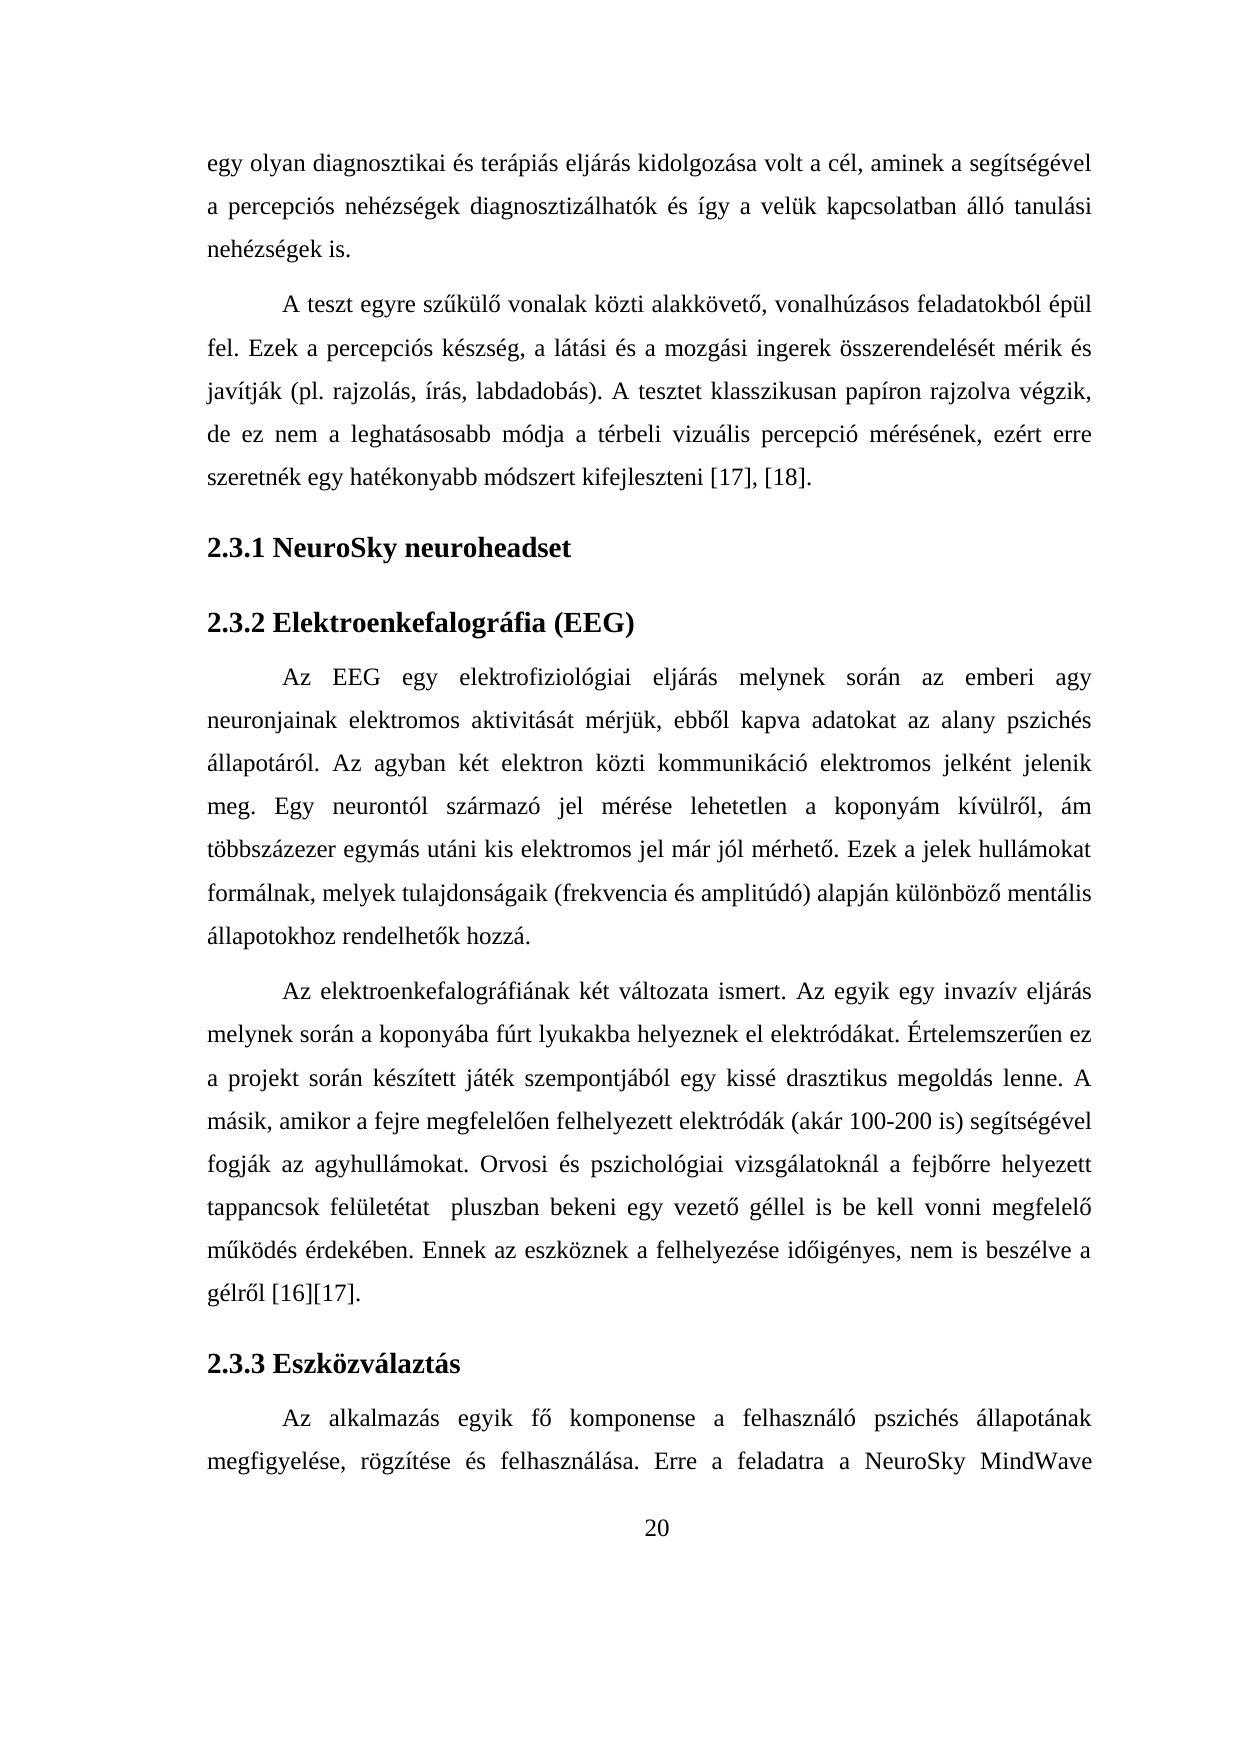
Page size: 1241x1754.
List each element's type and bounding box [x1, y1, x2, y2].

text [207, 1403, 1092, 1475]
